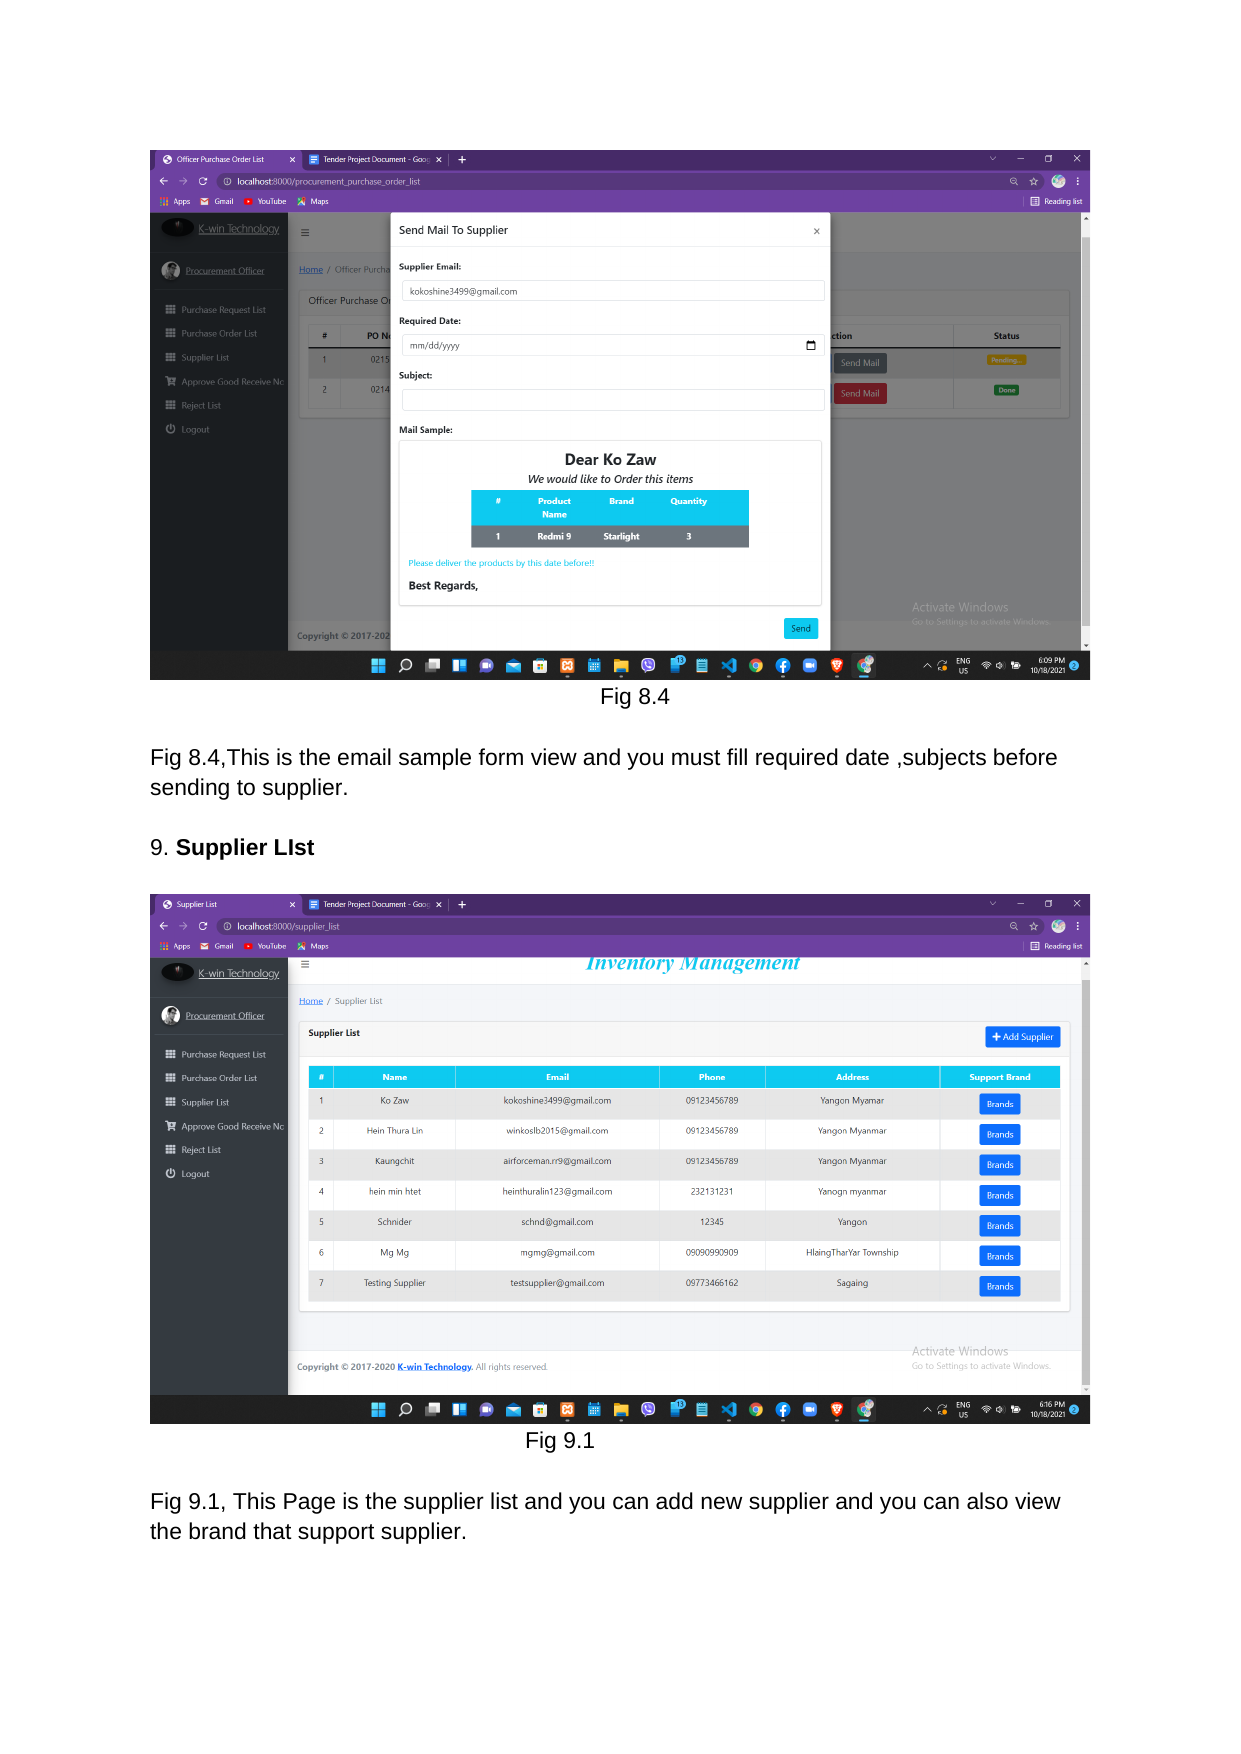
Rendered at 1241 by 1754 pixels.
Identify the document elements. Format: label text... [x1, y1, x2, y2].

text Fig 8.4,This is the email sample form view and you must fill required date ,subjects before sending to supplier. [150, 743, 1090, 800]
text Fig 8.4 [150, 683, 1090, 709]
picture [150, 894, 1091, 1424]
picture [150, 150, 1091, 680]
text 9. Supplier LIst [150, 834, 1090, 860]
text Fig 9.1, This Page is the supplier list and you can add new supplier and you can also view the brand that support supplier. [150, 1488, 1090, 1544]
text Fig 9.1 [150, 1427, 1090, 1454]
